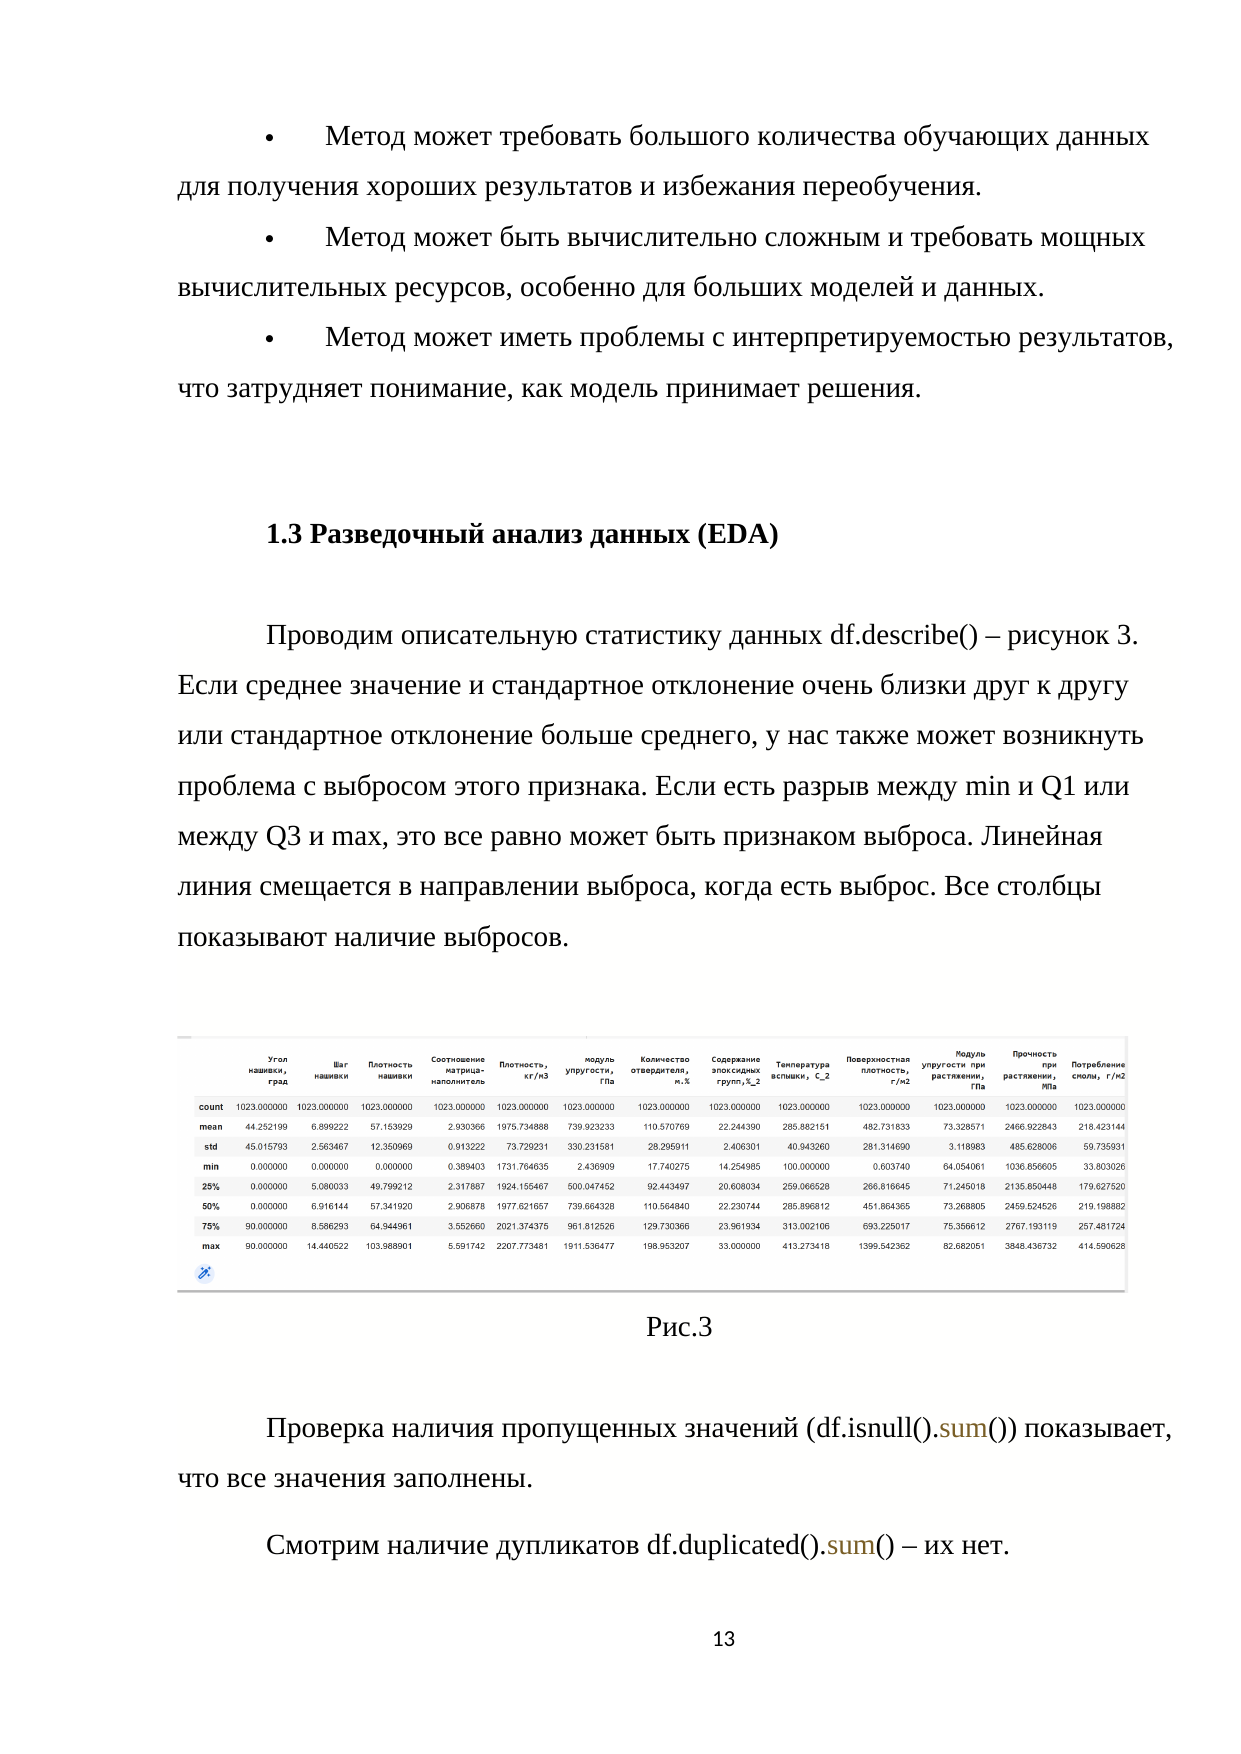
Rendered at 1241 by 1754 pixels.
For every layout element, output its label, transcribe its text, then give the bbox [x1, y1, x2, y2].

picture [177, 1036, 1129, 1293]
text Рис.3 [177, 1309, 1181, 1343]
text Проверка наличия пропущенных значений (df.isnull().sum()) показывает, что все значения заполнены. [177, 1410, 1181, 1494]
text Смотрим наличие дупликатов df.duplicated().sum() – их нет. [177, 1527, 1181, 1561]
text Проводим описательную статистику данных df.describe() – рисунок 3. Если среднее значение и стандартное отклонение очень близки друг к другу или стандартное отклонение больше среднего, у нас также может возникнуть проблема с выбросом этого признака. Если есть разрыв между min и Q1 или между Q3 и max, это все равно может быть признаком выброса. Линейная линия смещается в направлении выброса, когда есть выброс. Все столбцы показывают наличие выбросов. [177, 617, 1181, 952]
list Метод может иметь проблемы с интерпретируемостью результатов, что затрудняет понимание, как модель принимает решения. [177, 319, 1181, 403]
text 1.3 Разведочный анализ данных (EDA) [177, 516, 1181, 550]
list Метод может требовать большого количества обучающих данных для получения хороших результатов и избежания переобучения. [177, 118, 1181, 202]
list Метод может быть вычислительно сложным и требовать мощных вычислительных ресурсов, особенно для больших моделей и данных. [177, 219, 1181, 303]
